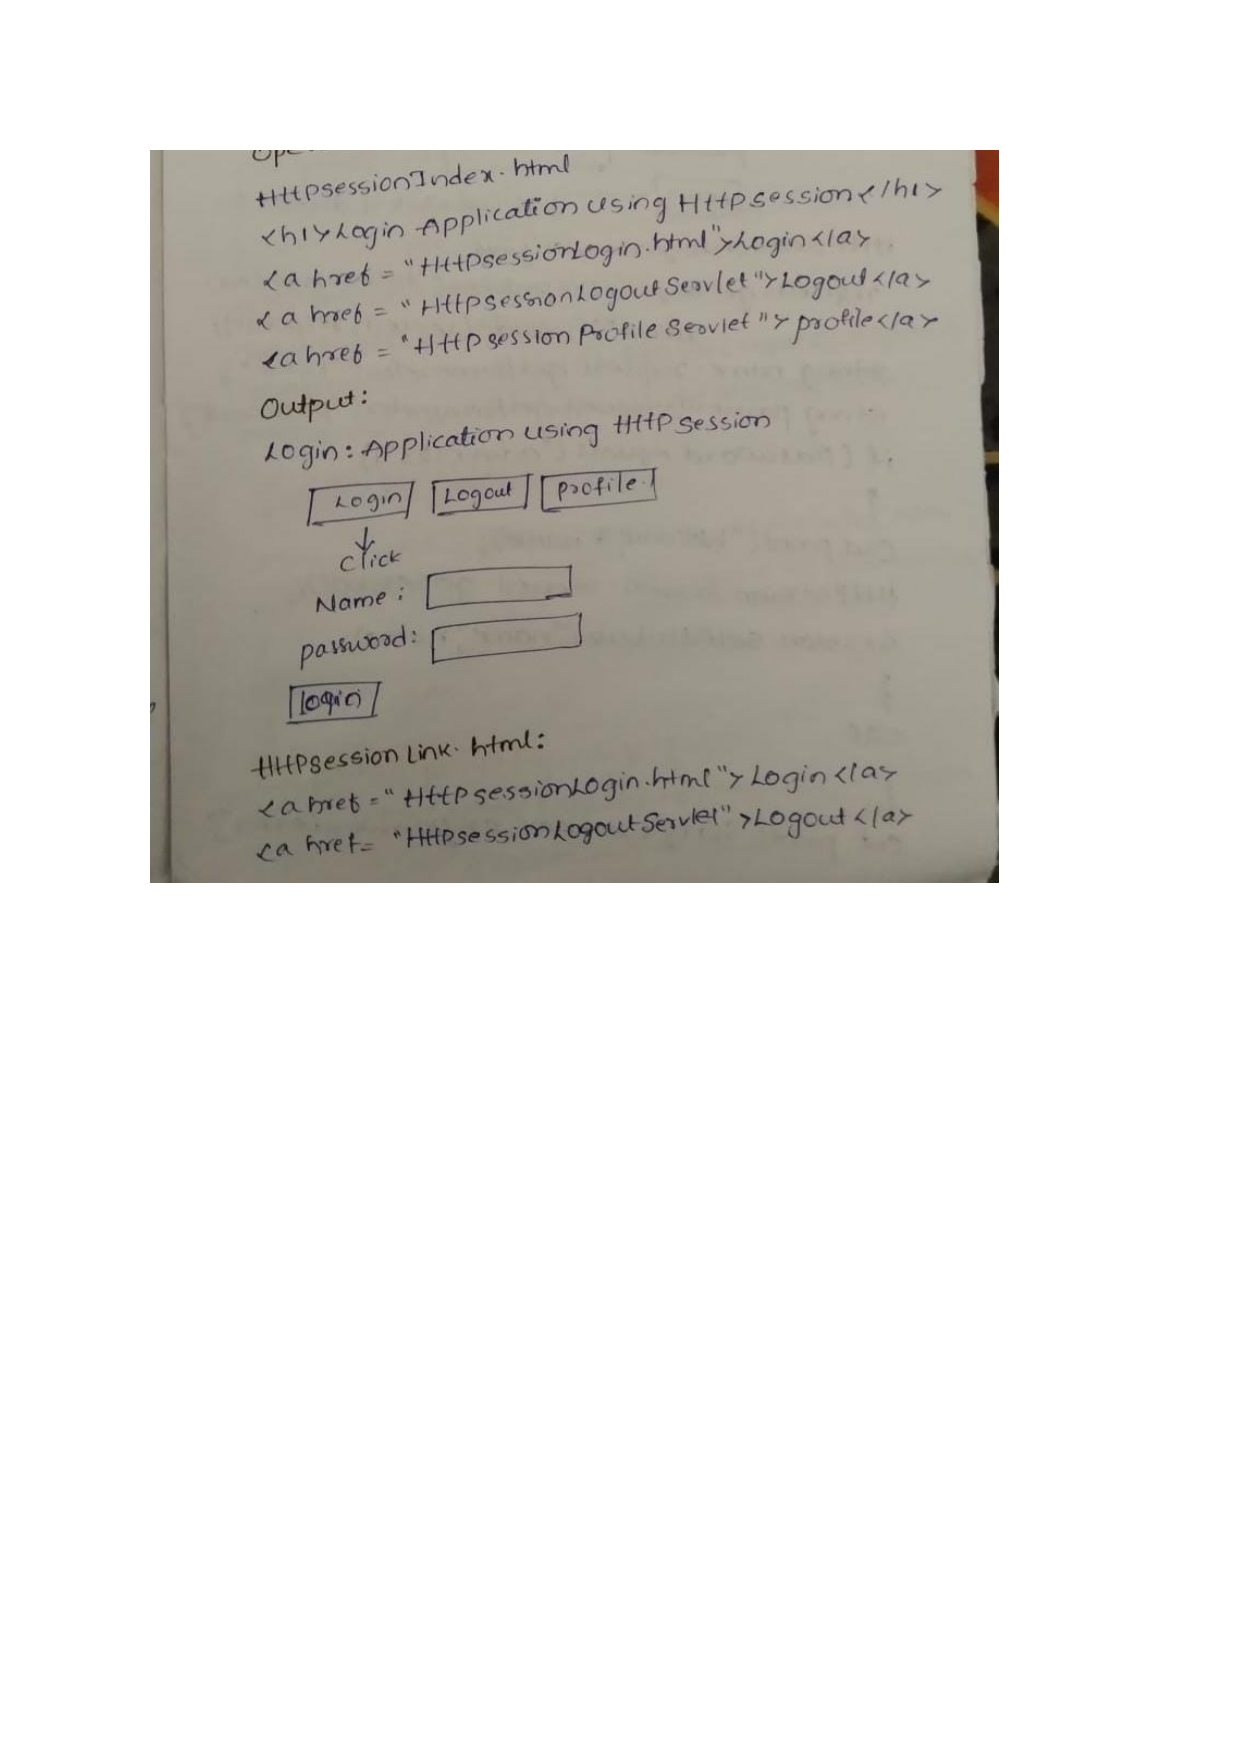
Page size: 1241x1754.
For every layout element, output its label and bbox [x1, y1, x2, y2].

picture [150, 150, 999, 883]
